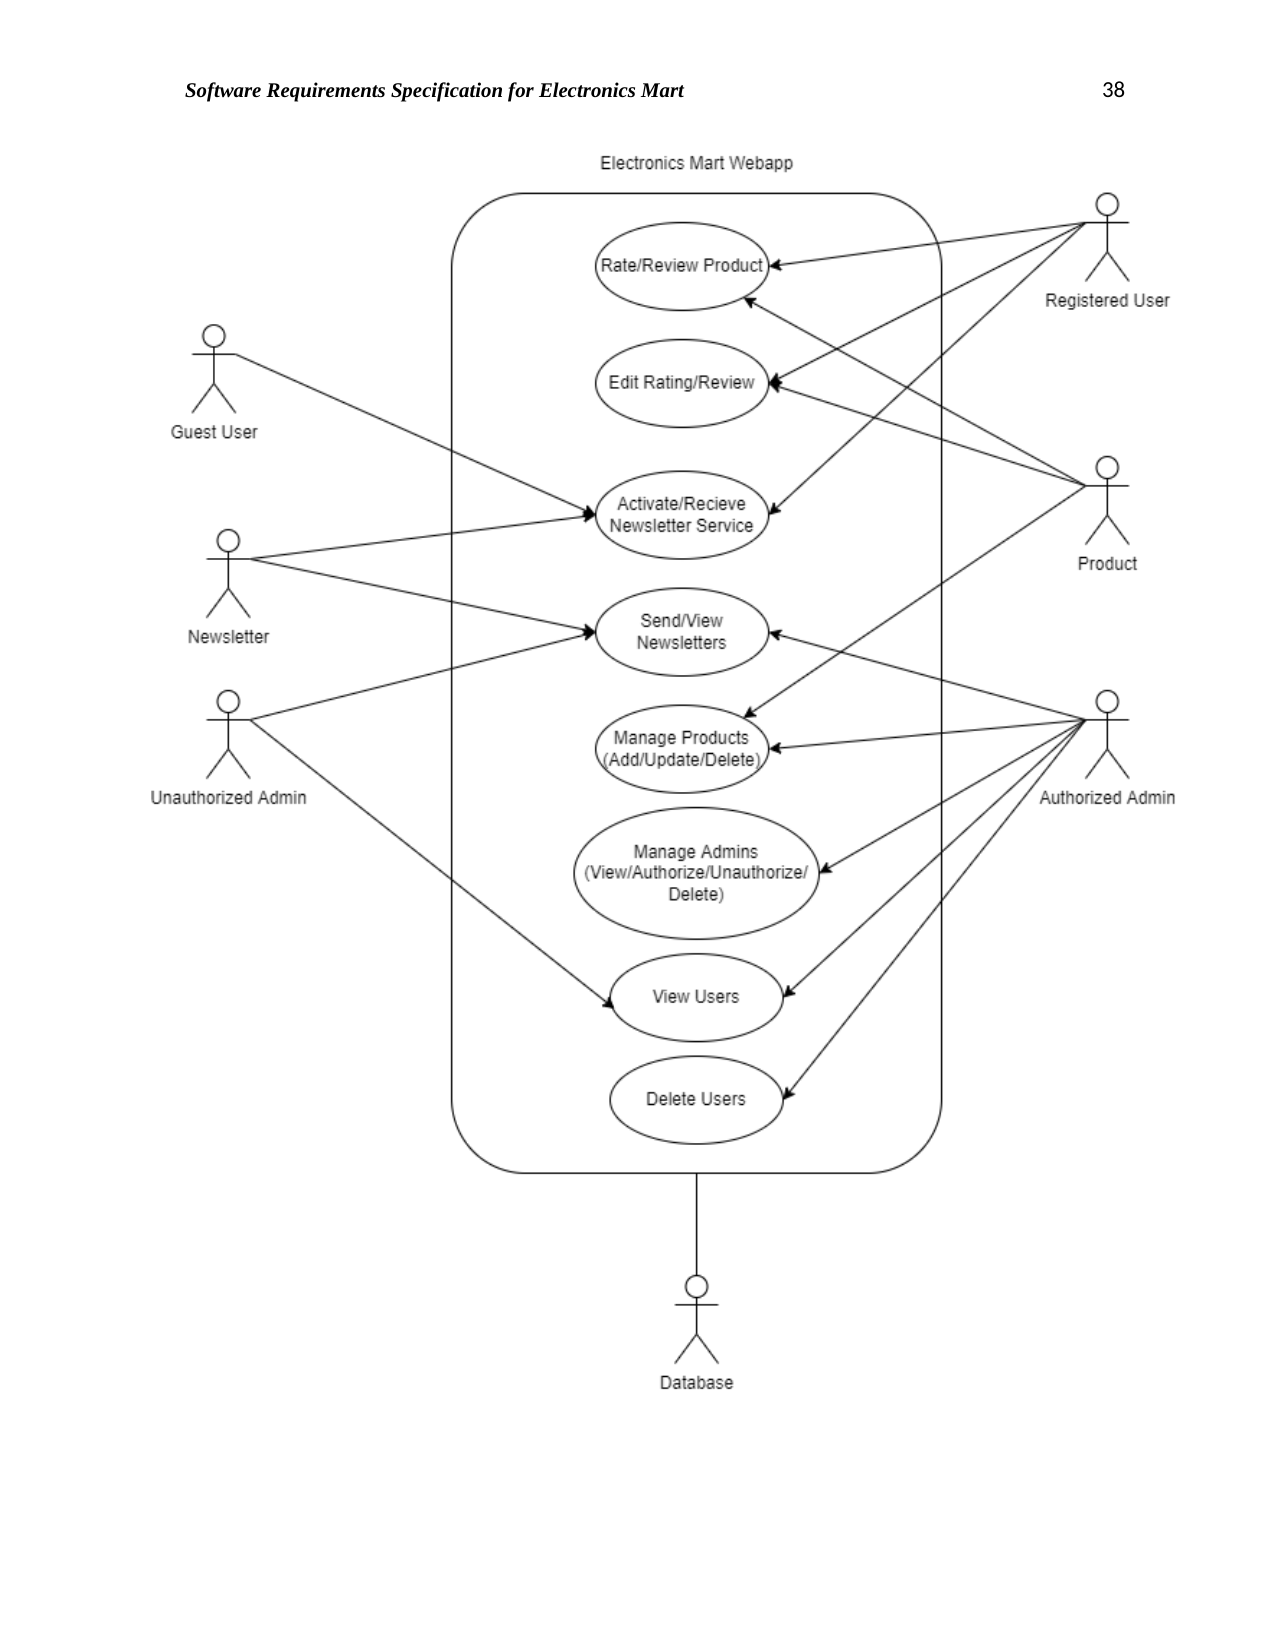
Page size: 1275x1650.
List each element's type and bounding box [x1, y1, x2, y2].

picture [150, 150, 1175, 1395]
